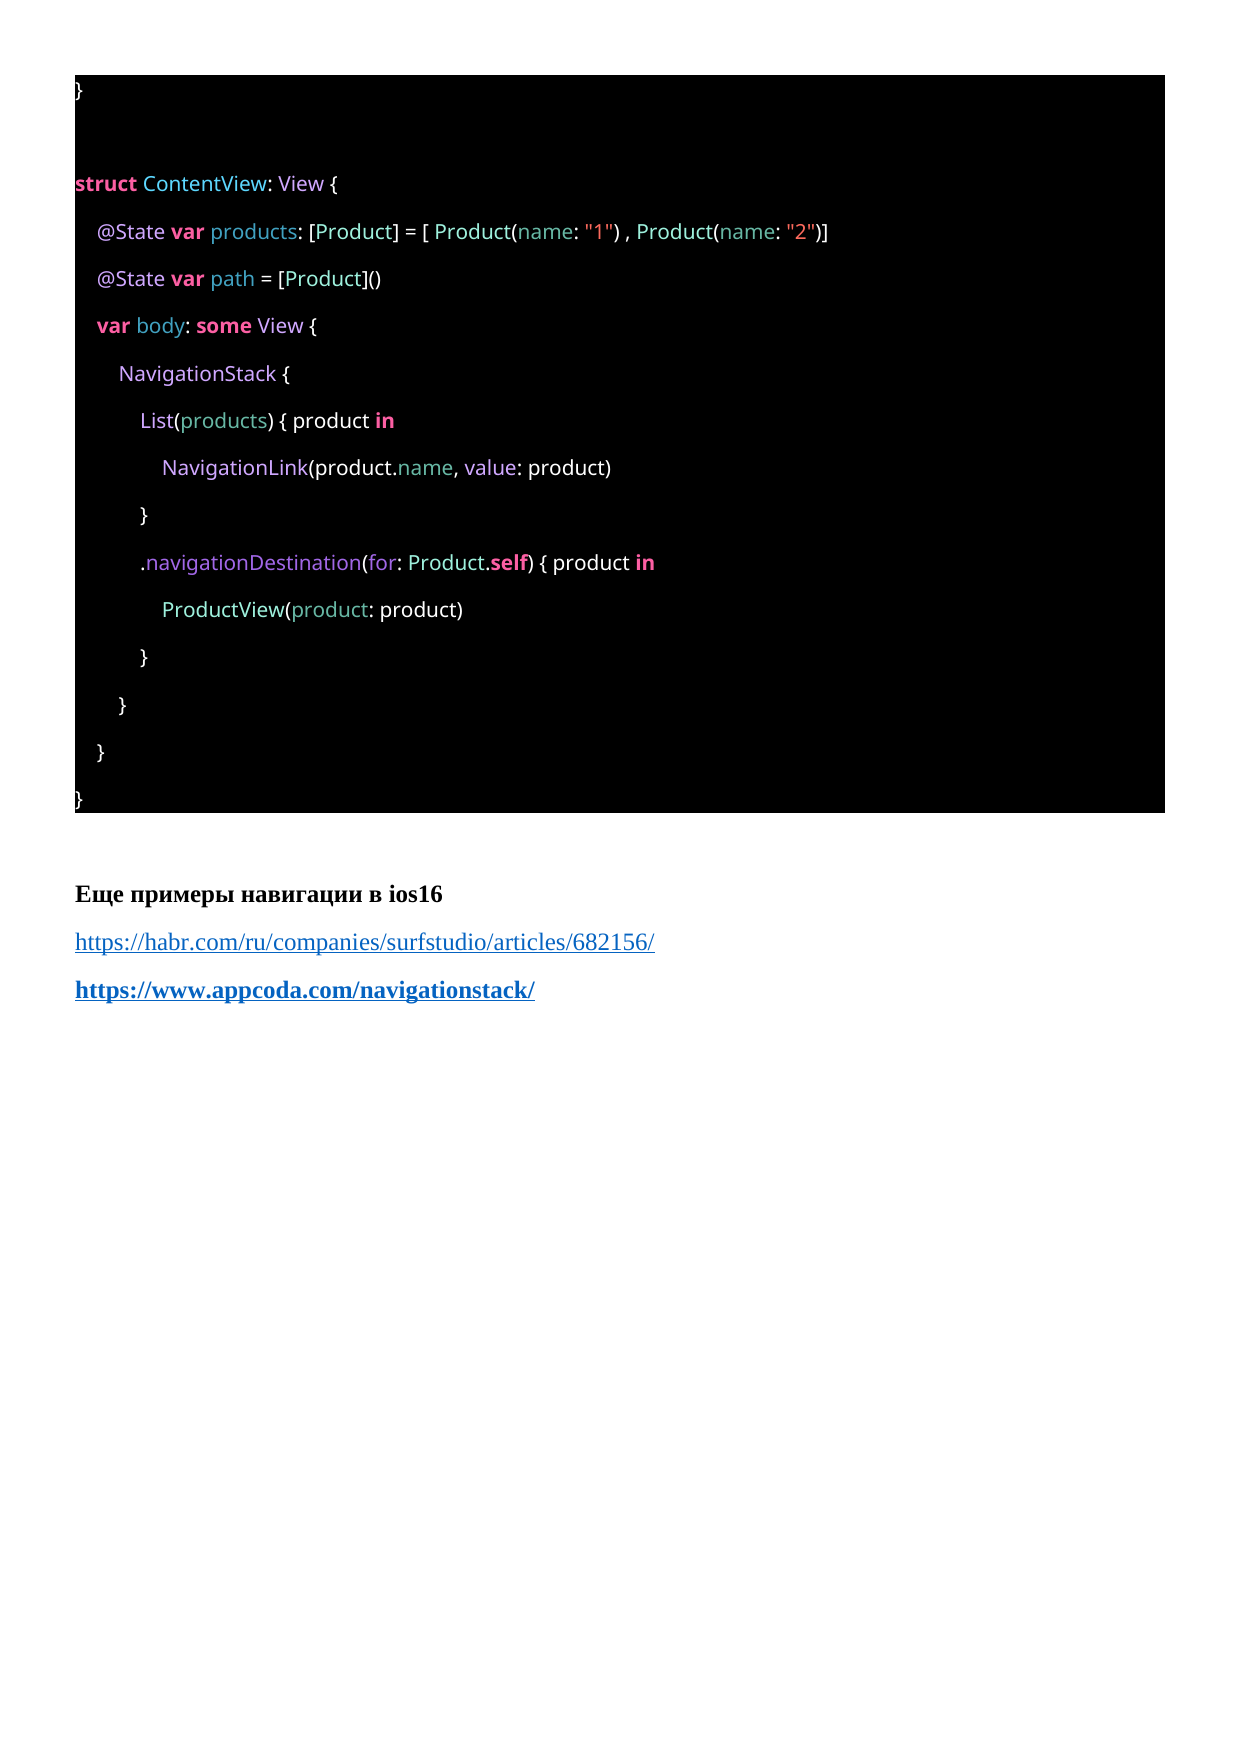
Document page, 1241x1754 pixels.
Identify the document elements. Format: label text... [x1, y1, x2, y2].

text var body: some View { [75, 311, 1165, 340]
text } [75, 737, 1165, 766]
text .navigationDestination(for: Product.self) { product in [75, 548, 1165, 576]
text @State var products: [Product] = [ Product(name: "1") , Product(name: "2")] [75, 217, 1165, 245]
text Еще примеры навигации в ios16 [75, 879, 1165, 908]
text NavigationLink(product.name, value: product) [75, 453, 1165, 482]
text @State var path = [Product]() [75, 264, 1165, 293]
text } [75, 75, 1165, 103]
text } [75, 642, 1165, 671]
text https://habr.com/ru/companies/surfstudio/articles/682156/ [75, 927, 1165, 956]
text List(products) { product in [75, 406, 1165, 434]
text } [75, 784, 1165, 813]
text NavigationStack { [75, 359, 1165, 387]
text ProductView(product: product) [75, 595, 1165, 624]
text https://www.appcoda.com/navigationstack/ [75, 975, 1165, 1003]
text } [75, 501, 1165, 529]
text } [75, 690, 1165, 718]
text struct ContentView: View { [75, 169, 1165, 198]
